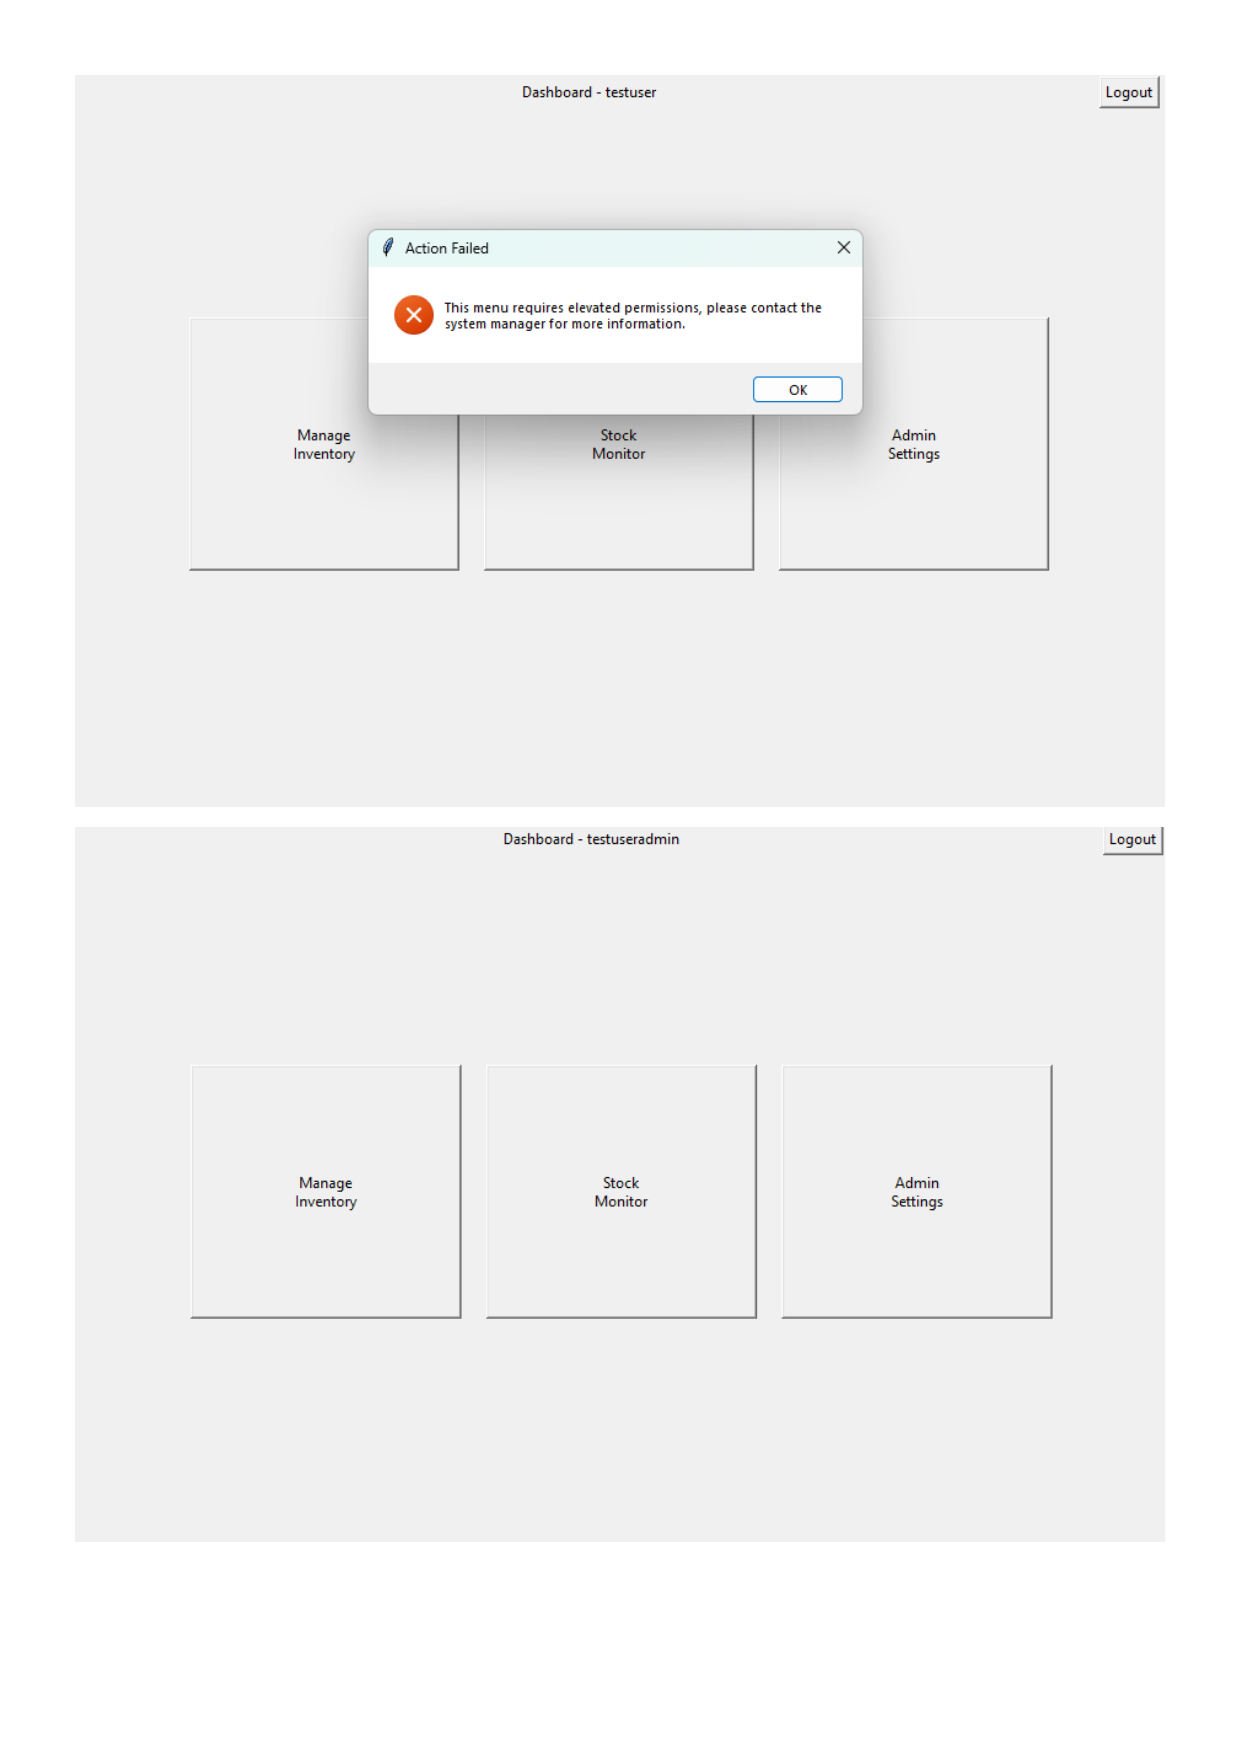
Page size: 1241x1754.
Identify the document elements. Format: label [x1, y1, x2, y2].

picture [75, 75, 1166, 807]
picture [75, 827, 1166, 1542]
